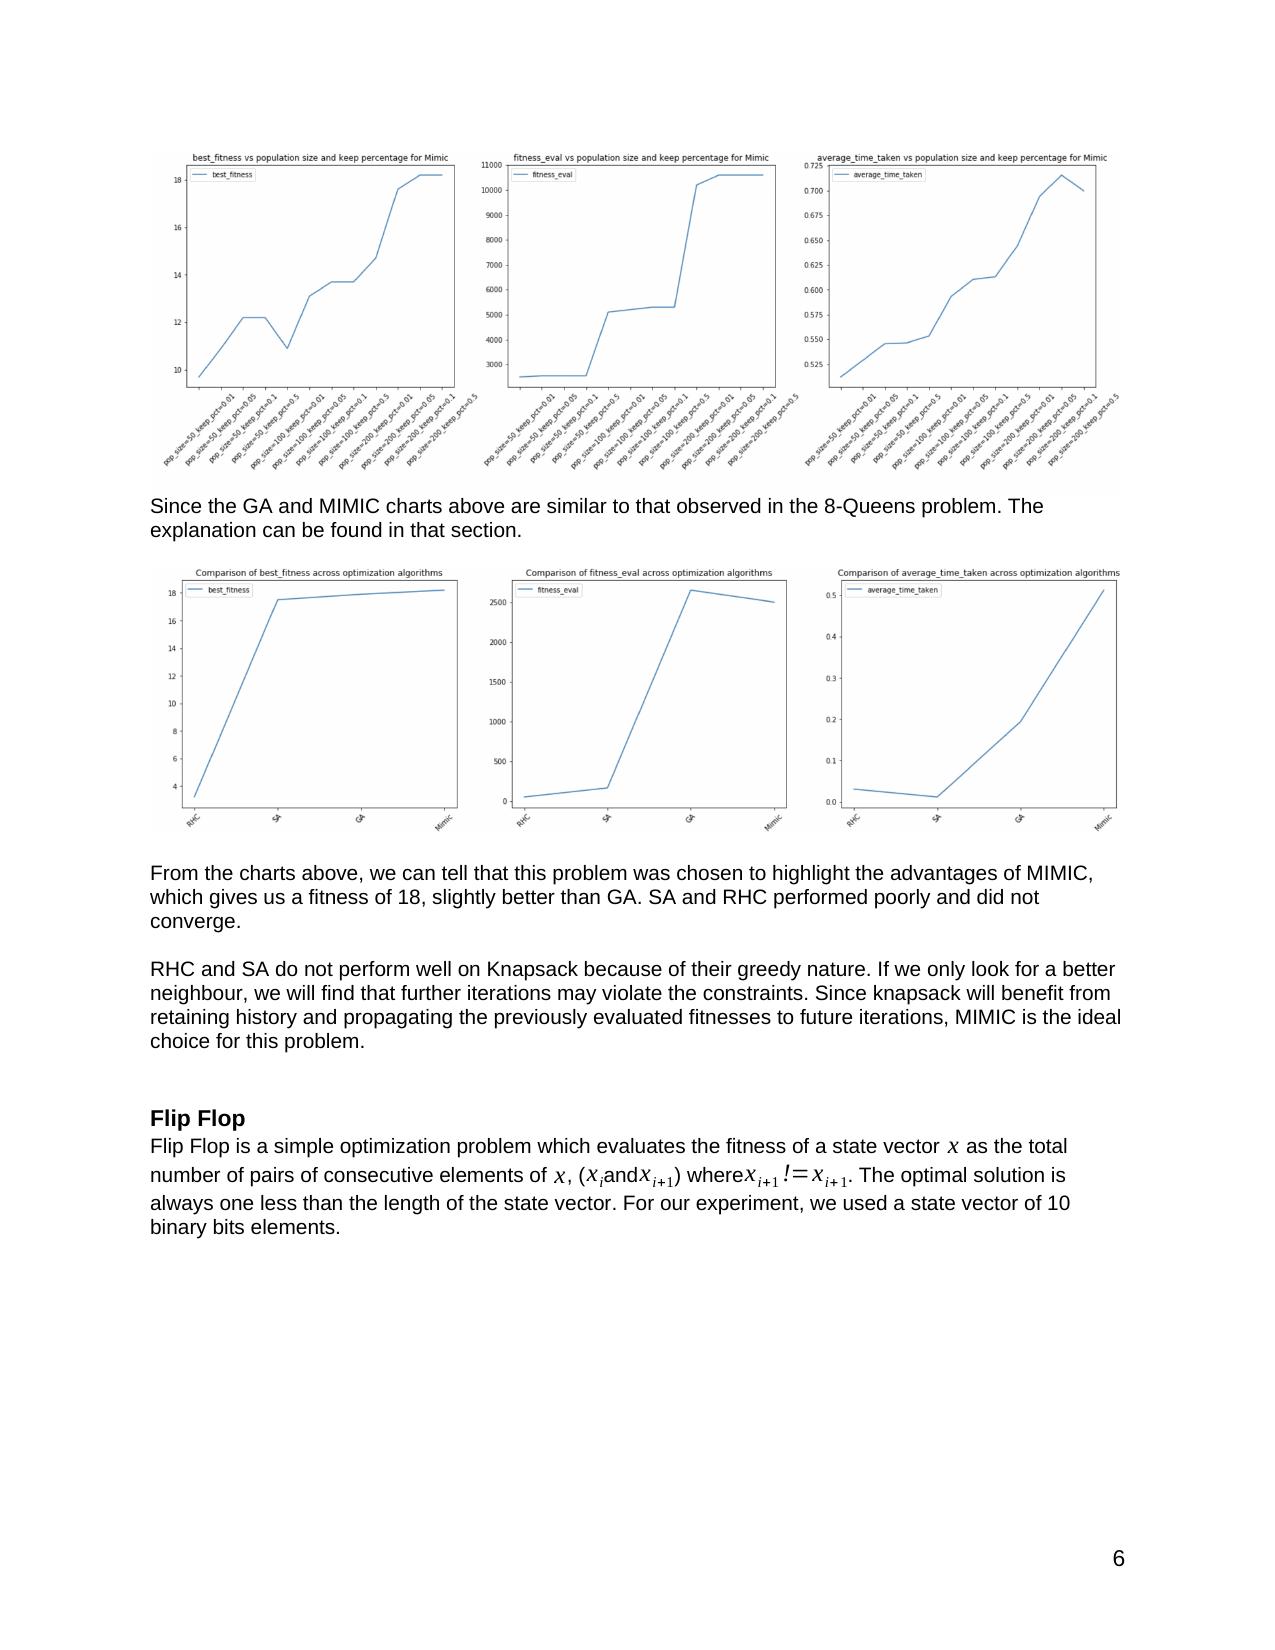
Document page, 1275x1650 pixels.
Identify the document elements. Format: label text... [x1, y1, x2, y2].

text From the charts above, we can tell that this problem was chosen to highlight the advantages of MIMIC, which gives us a fitness of 18, slightly better than GA. SA and RHC performed poorly and did not converge. [150, 861, 1125, 933]
picture [150, 150, 1125, 494]
text Flip Flop is a simple optimization problem which evaluates the fitness of a state vector as the total number of pairs of consecutive elements of , (and) where. The optimal solution is always one less than the length of the state vector. For our experiment, we used a state vector of 10 binary bits elements. [150, 1132, 1125, 1239]
picture [150, 568, 1125, 835]
text Since the GA and MIMIC charts above are similar to that observed in the 8-Queens problem. The explanation can be found in that section. [150, 494, 1125, 542]
text RHC and SA do not perform well on Knapsack because of their greedy nature. If we only look for a better neighbour, we will find that further iterations may violate the constraints. Since knapsack will benefit from retaining history and propagating the previously evaluated fitnesses to future iterations, MIMIC is the ideal choice for this problem. [150, 957, 1125, 1053]
text Flip Flop [150, 1105, 1125, 1132]
